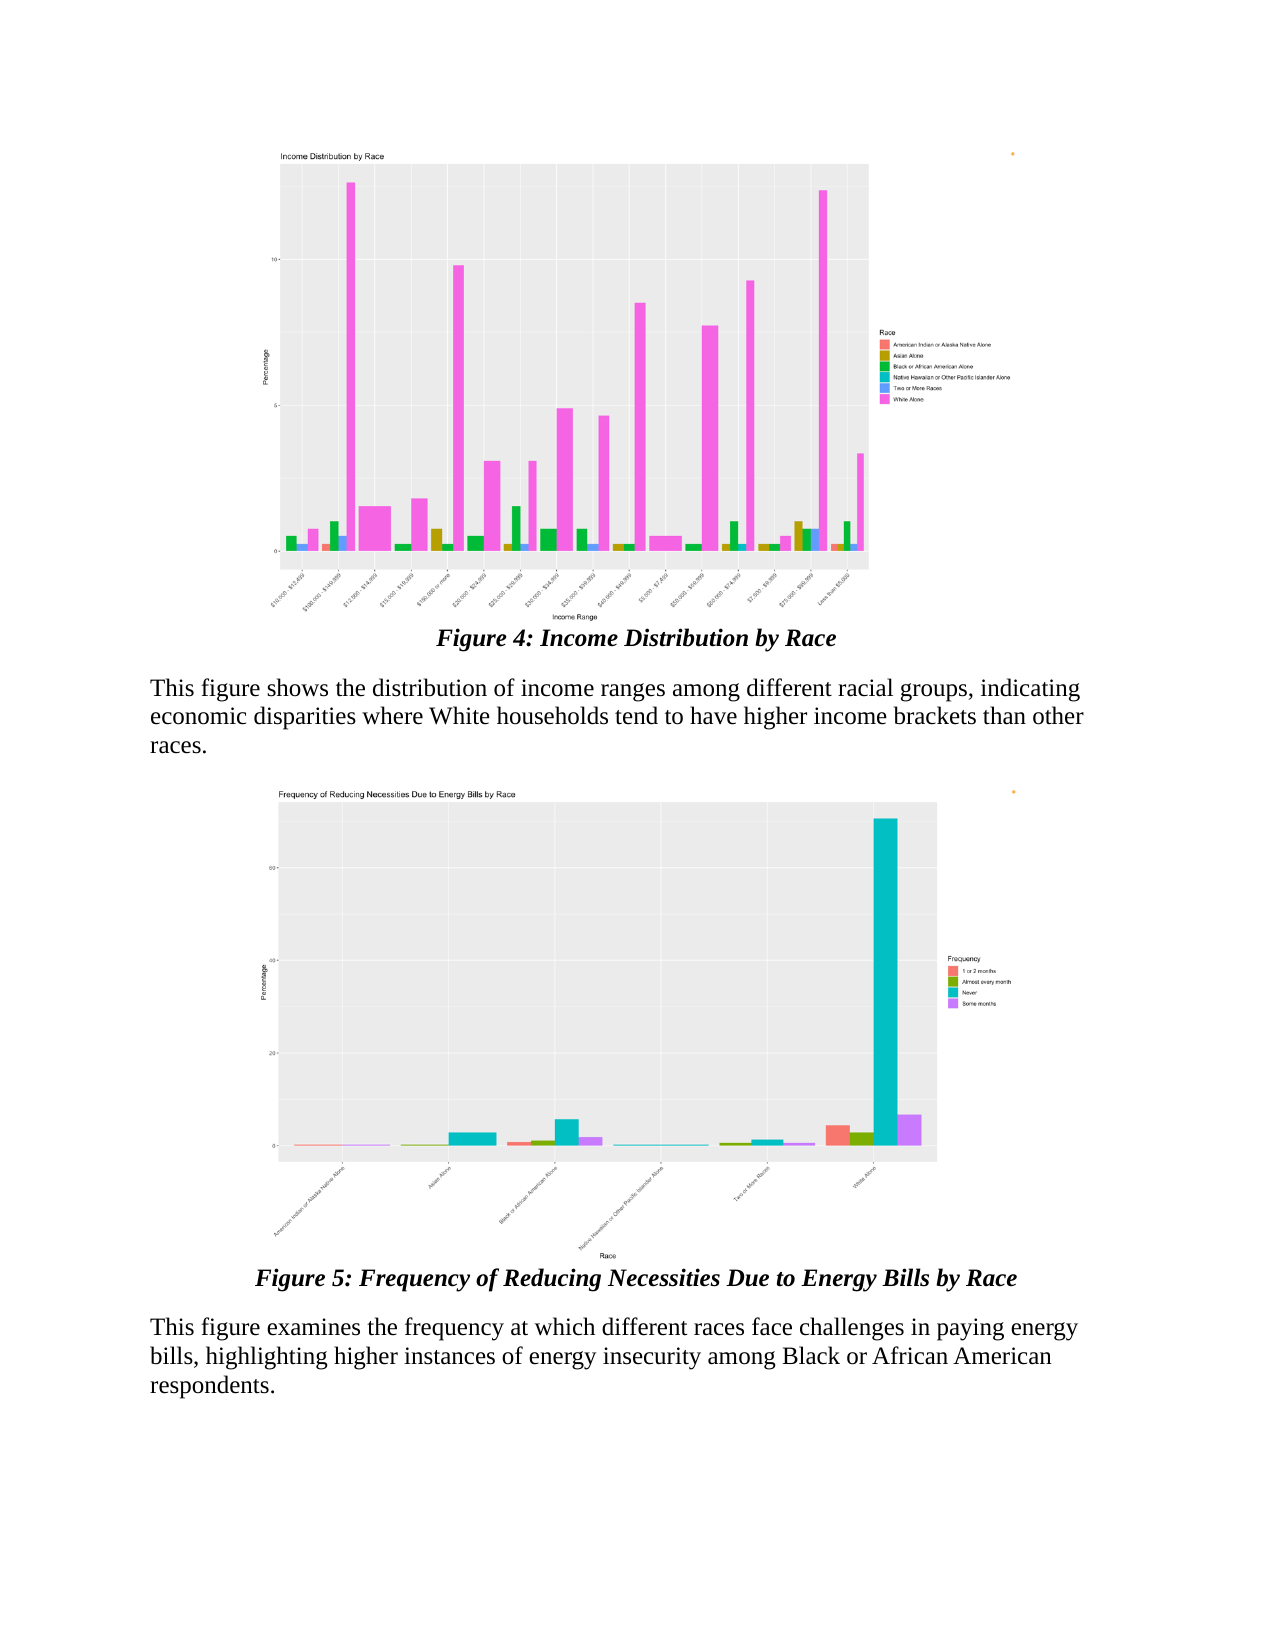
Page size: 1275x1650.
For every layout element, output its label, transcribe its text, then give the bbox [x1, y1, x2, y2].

text This figure examines the frequency at which different races face challenges in paying energy bills, highlighting higher instances of energy insecurity among Black or African American respondents. [150, 1312, 1125, 1398]
picture [257, 787, 1018, 1263]
text Figure 4: Income Distribution by Race [150, 623, 1125, 652]
text This figure shows the distribution of income ranges among different racial groups, indicating economic disparities where White households tend to have higher income brackets than other races. [150, 673, 1125, 759]
picture [259, 150, 1017, 624]
text Figure 5: Frequency of Reducing Necessities Due to Energy Bills by Race [150, 1263, 1125, 1291]
